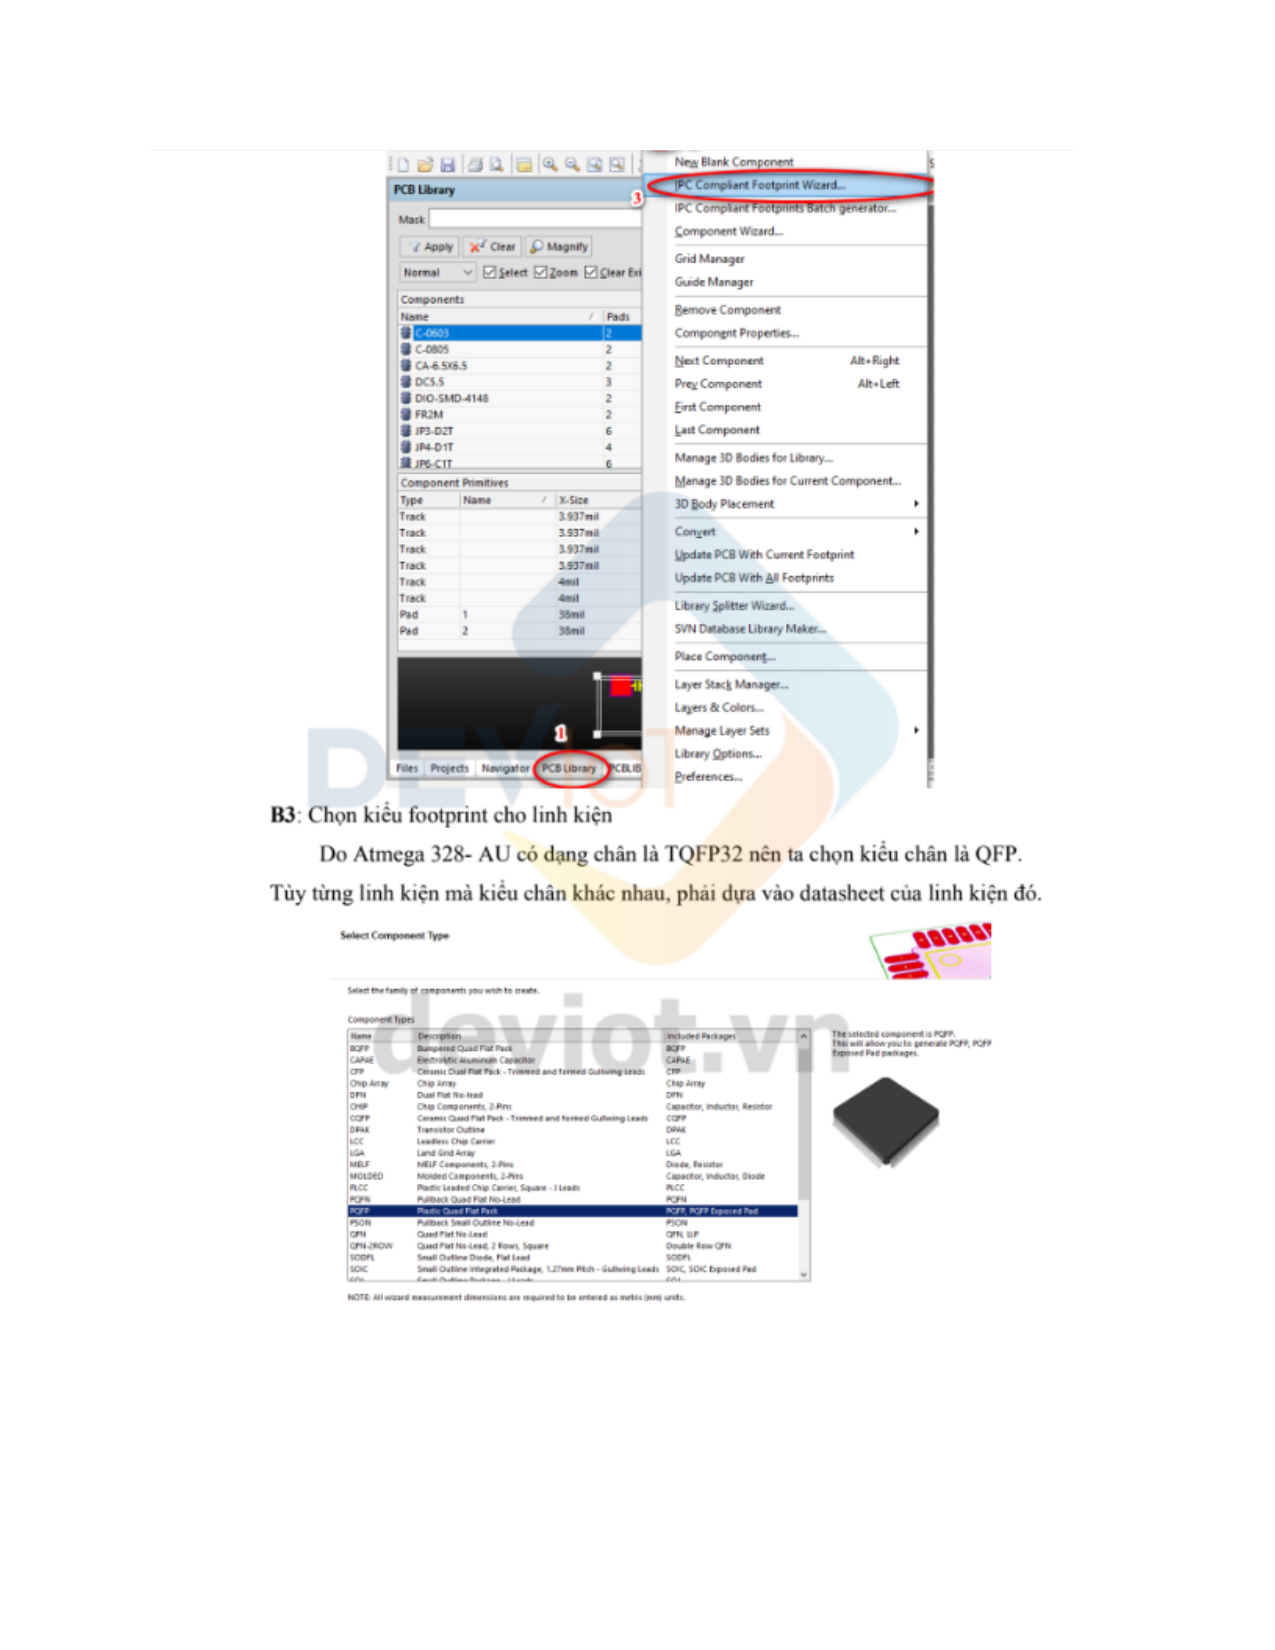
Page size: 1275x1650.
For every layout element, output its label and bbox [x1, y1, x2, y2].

picture [150, 150, 1075, 1316]
